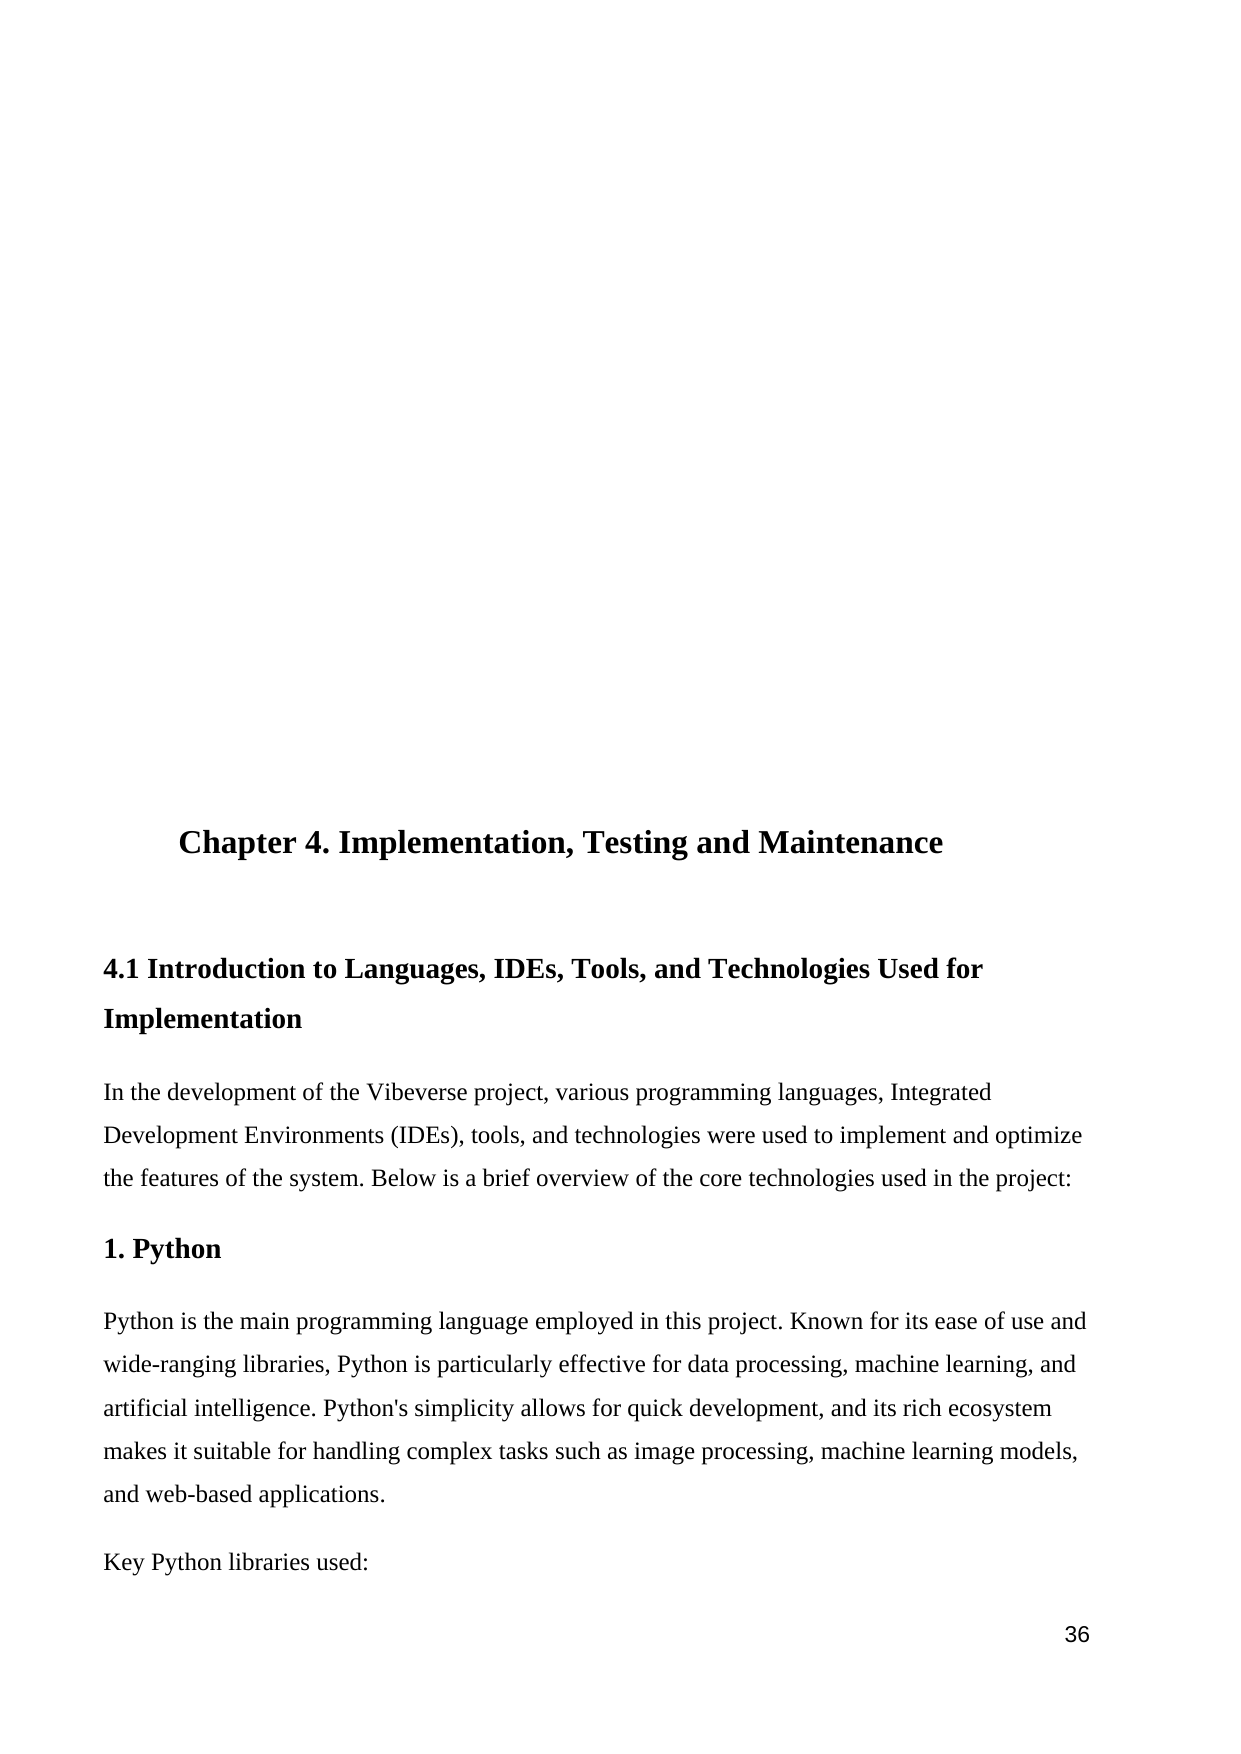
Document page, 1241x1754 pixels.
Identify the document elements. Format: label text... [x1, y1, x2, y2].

text In the development of the Vibeverse project, various programming languages, Integrated Development Environments (IDEs), tools, and technologies were used to implement and optimize the features of the system. Below is a brief overview of the core technologies used in the project: [103, 1077, 1090, 1192]
subtitle 4.1 Introduction to Languages, IDEs, Tools, and Technologies Used for Implementation [103, 951, 1090, 1035]
text Key Python libraries used: [103, 1547, 1090, 1576]
text Python is the main programming language employed in this project. Known for its ease of use and wide-ranging libraries, Python is particularly effective for data processing, machine learning, and artificial intelligence. Python's simplicity allows for quick development, and its rich ecosystem makes it suitable for handling complex tasks such as image processing, machine learning models, and web-based applications. [103, 1306, 1090, 1508]
subtitle 1. Python [103, 1231, 1090, 1265]
subtitle Chapter 4. Implementation, Testing and Maintenance [103, 822, 1090, 860]
